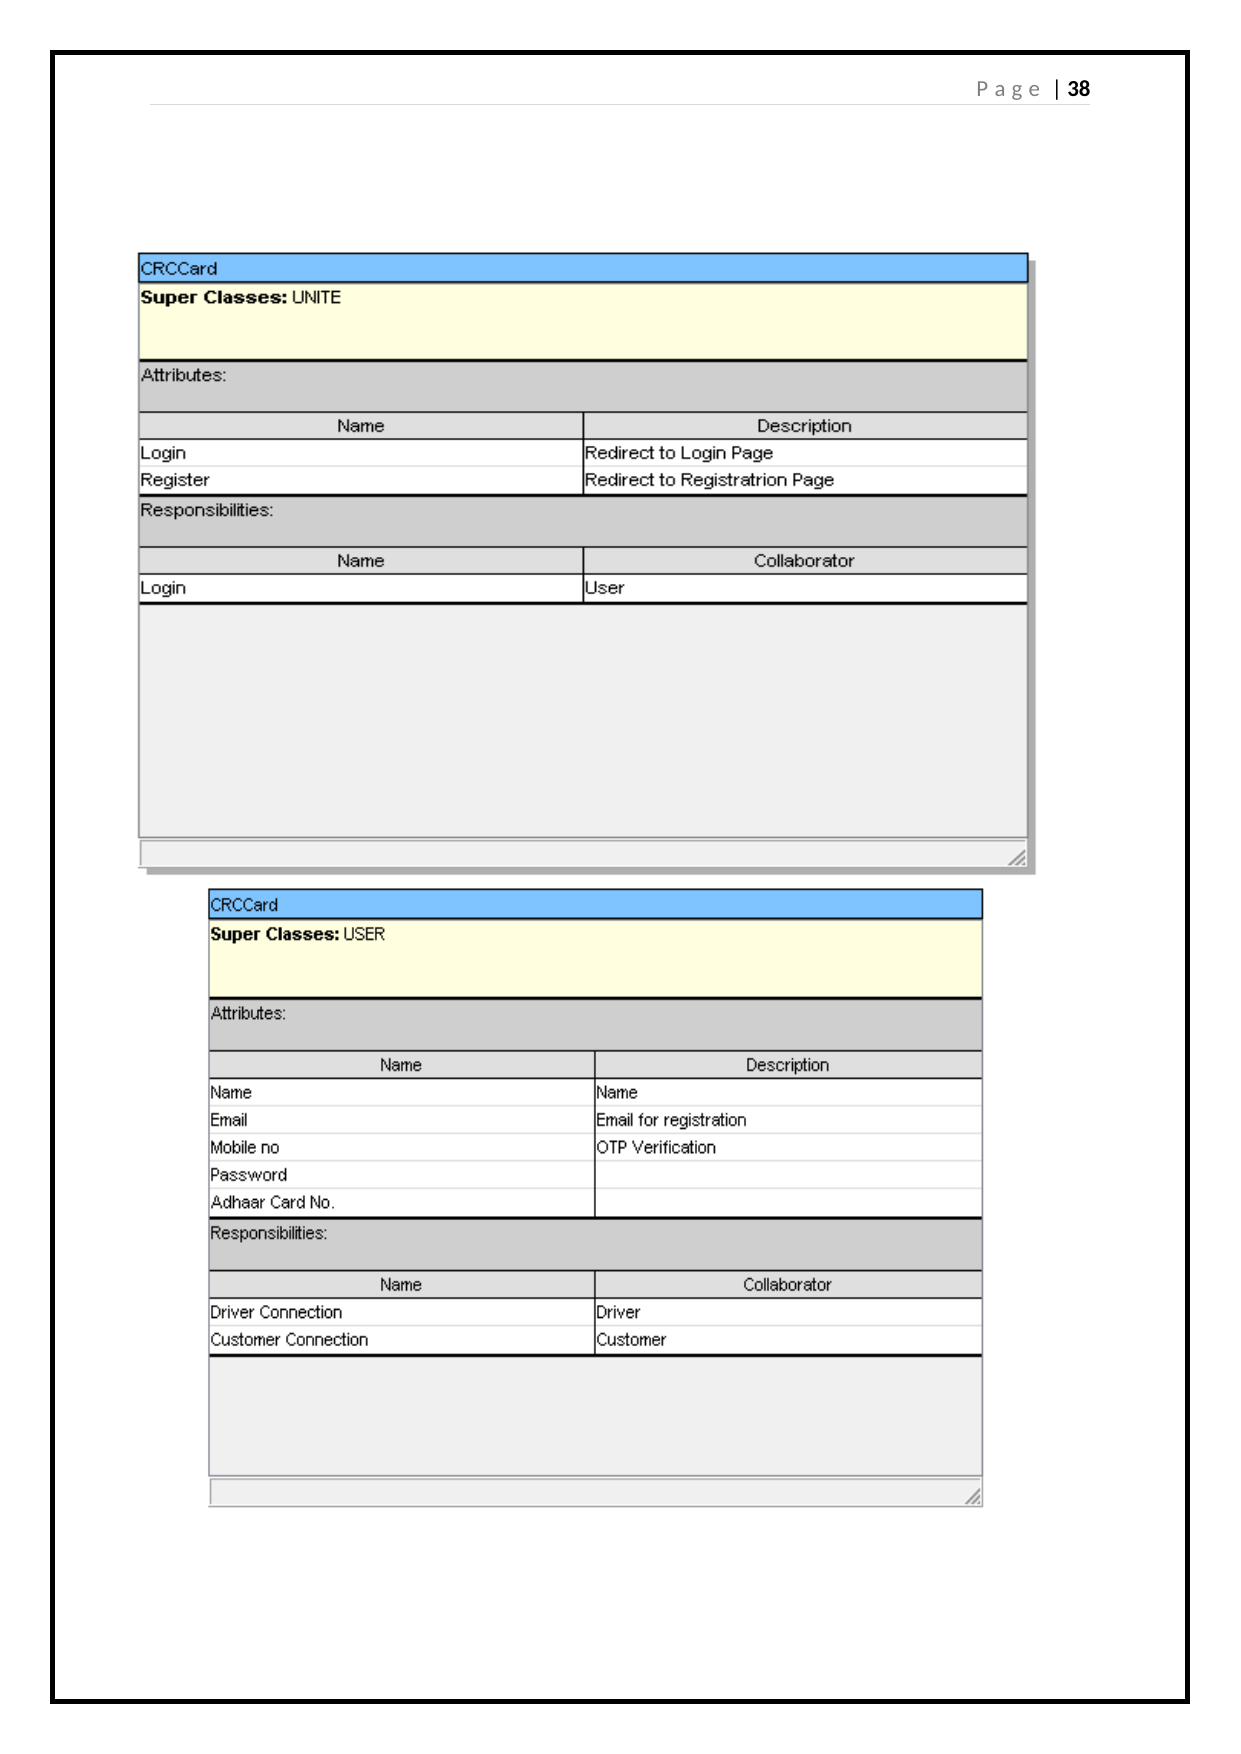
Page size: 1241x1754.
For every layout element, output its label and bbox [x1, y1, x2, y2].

picture [188, 888, 993, 1527]
picture [130, 243, 1051, 887]
